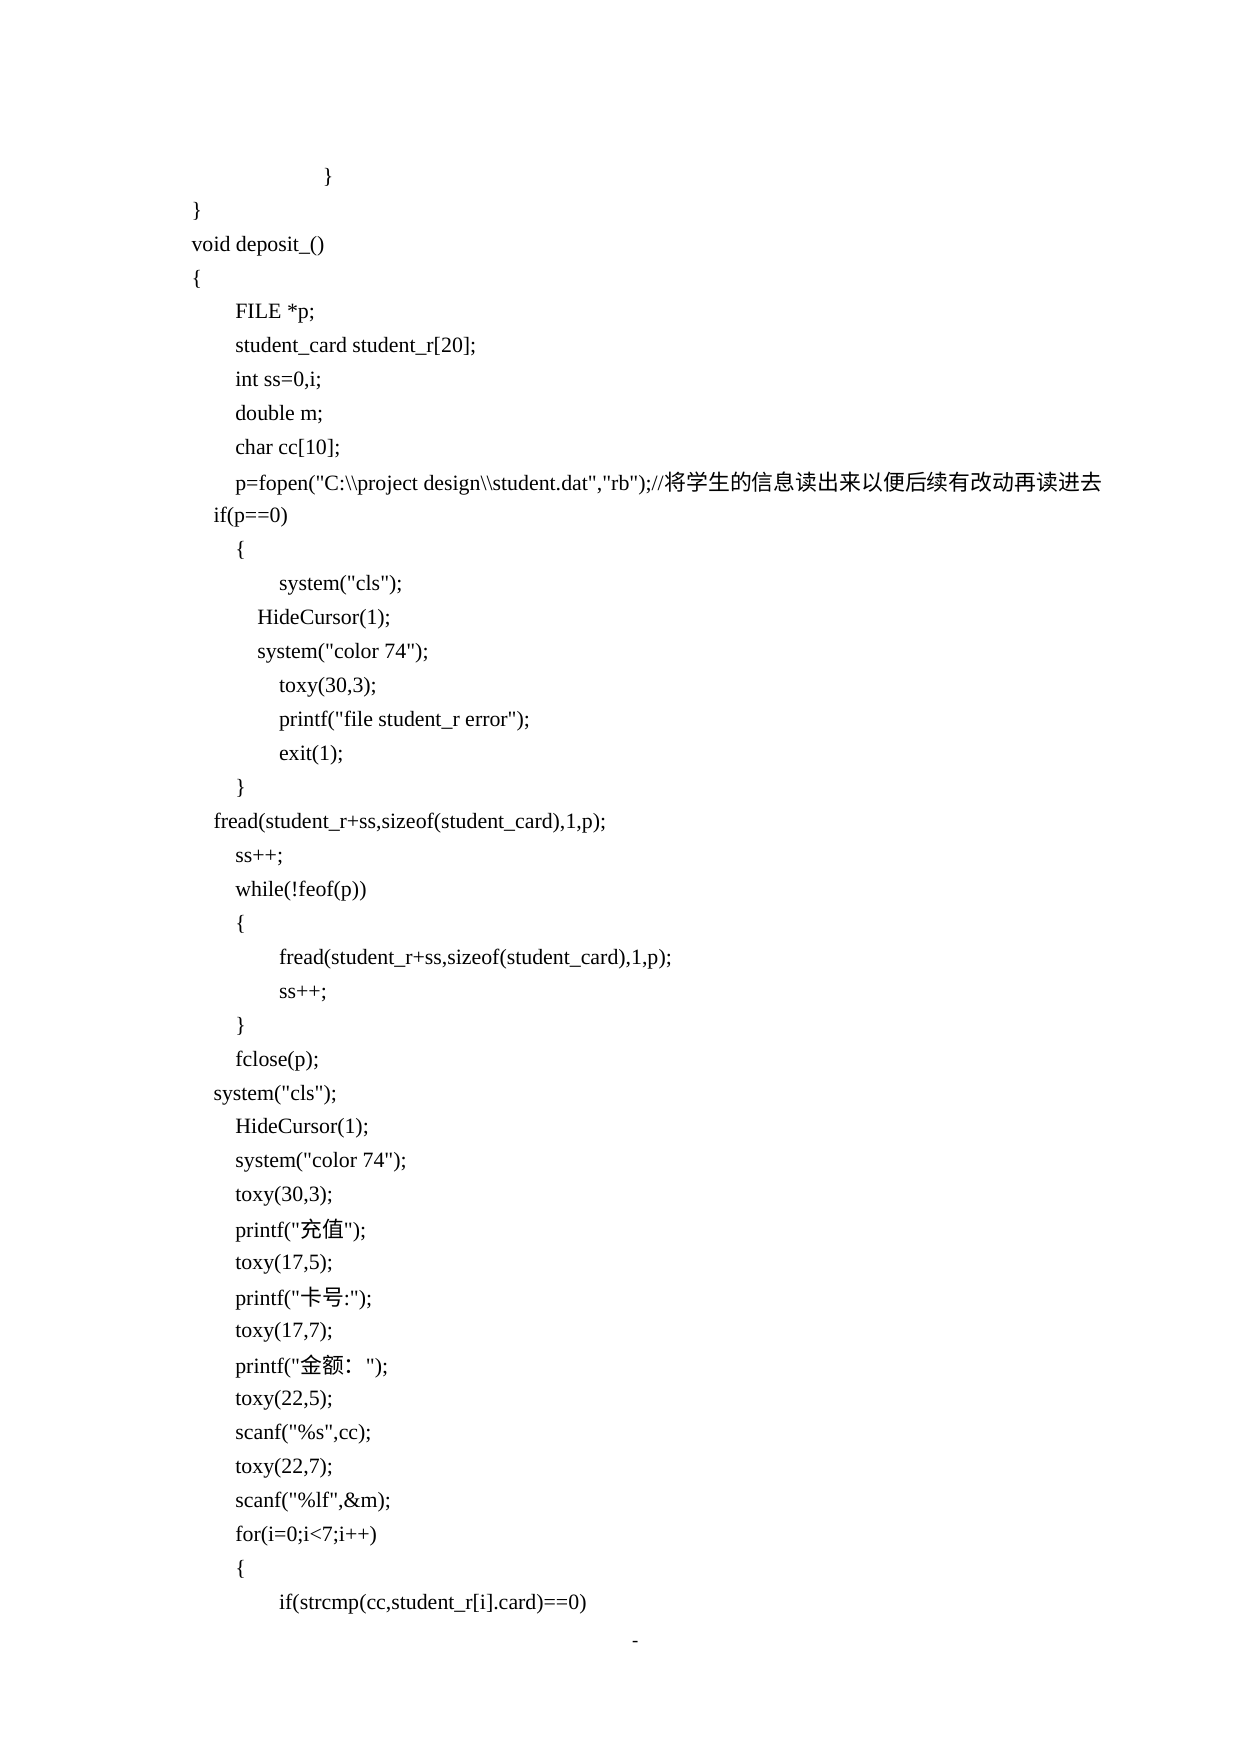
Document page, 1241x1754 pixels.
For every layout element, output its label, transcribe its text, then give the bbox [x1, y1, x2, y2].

text void deposit_() [148, 226, 1122, 260]
text toxy(22,7); [148, 1449, 1122, 1483]
text scanf("%lf",&m); [148, 1483, 1122, 1517]
text while(!feof(p)) [148, 871, 1122, 905]
text for(i=0;i<7;i++) [148, 1517, 1122, 1551]
text toxy(17,7); [148, 1313, 1122, 1347]
text system("cls"); [148, 566, 1122, 600]
text } [148, 158, 1122, 192]
text exit(1); [148, 736, 1122, 769]
text system("cls"); [148, 1075, 1122, 1109]
text fclose(p); [148, 1041, 1122, 1075]
text system("color 74"); [148, 1143, 1122, 1177]
text { [148, 532, 1122, 566]
text FILE *p; [148, 294, 1122, 328]
text int ss=0,i; [148, 362, 1122, 396]
text HideCursor(1); [148, 1109, 1122, 1143]
text fread(student_r+ss,sizeof(student_card),1,p); [148, 803, 1122, 837]
text fread(student_r+ss,sizeof(student_card),1,p); [148, 939, 1122, 973]
text toxy(30,3); [148, 1177, 1122, 1211]
text printf("file student_r error"); [148, 702, 1122, 736]
text double m; [148, 396, 1122, 430]
text } [148, 1007, 1122, 1041]
text char cc[10]; [148, 430, 1122, 464]
text student_card student_r[20]; [148, 328, 1122, 362]
text } [148, 192, 1122, 226]
text printf("金额："); [148, 1347, 1122, 1381]
text toxy(17,5); [148, 1245, 1122, 1279]
text printf("卡号:"); [148, 1279, 1122, 1313]
text printf("充值"); [148, 1211, 1122, 1245]
text if(strcmp(cc,student_r[i].card)==0) [148, 1584, 1122, 1618]
text ss++; [148, 973, 1122, 1007]
text ss++; [148, 837, 1122, 871]
text scanf("%s",cc); [148, 1415, 1122, 1449]
text p=fopen("C:\\project design\\student.dat","rb");//将学生的信息读出来以便后续有改动再读进去 [148, 464, 1122, 498]
text { [148, 1551, 1122, 1584]
text toxy(30,3); [148, 668, 1122, 702]
text { [148, 905, 1122, 939]
text } [148, 769, 1122, 803]
text system("color 74"); [148, 634, 1122, 668]
text { [148, 260, 1122, 294]
text toxy(22,5); [148, 1381, 1122, 1415]
text if(p==0) [148, 498, 1122, 532]
text HideCursor(1); [148, 600, 1122, 634]
